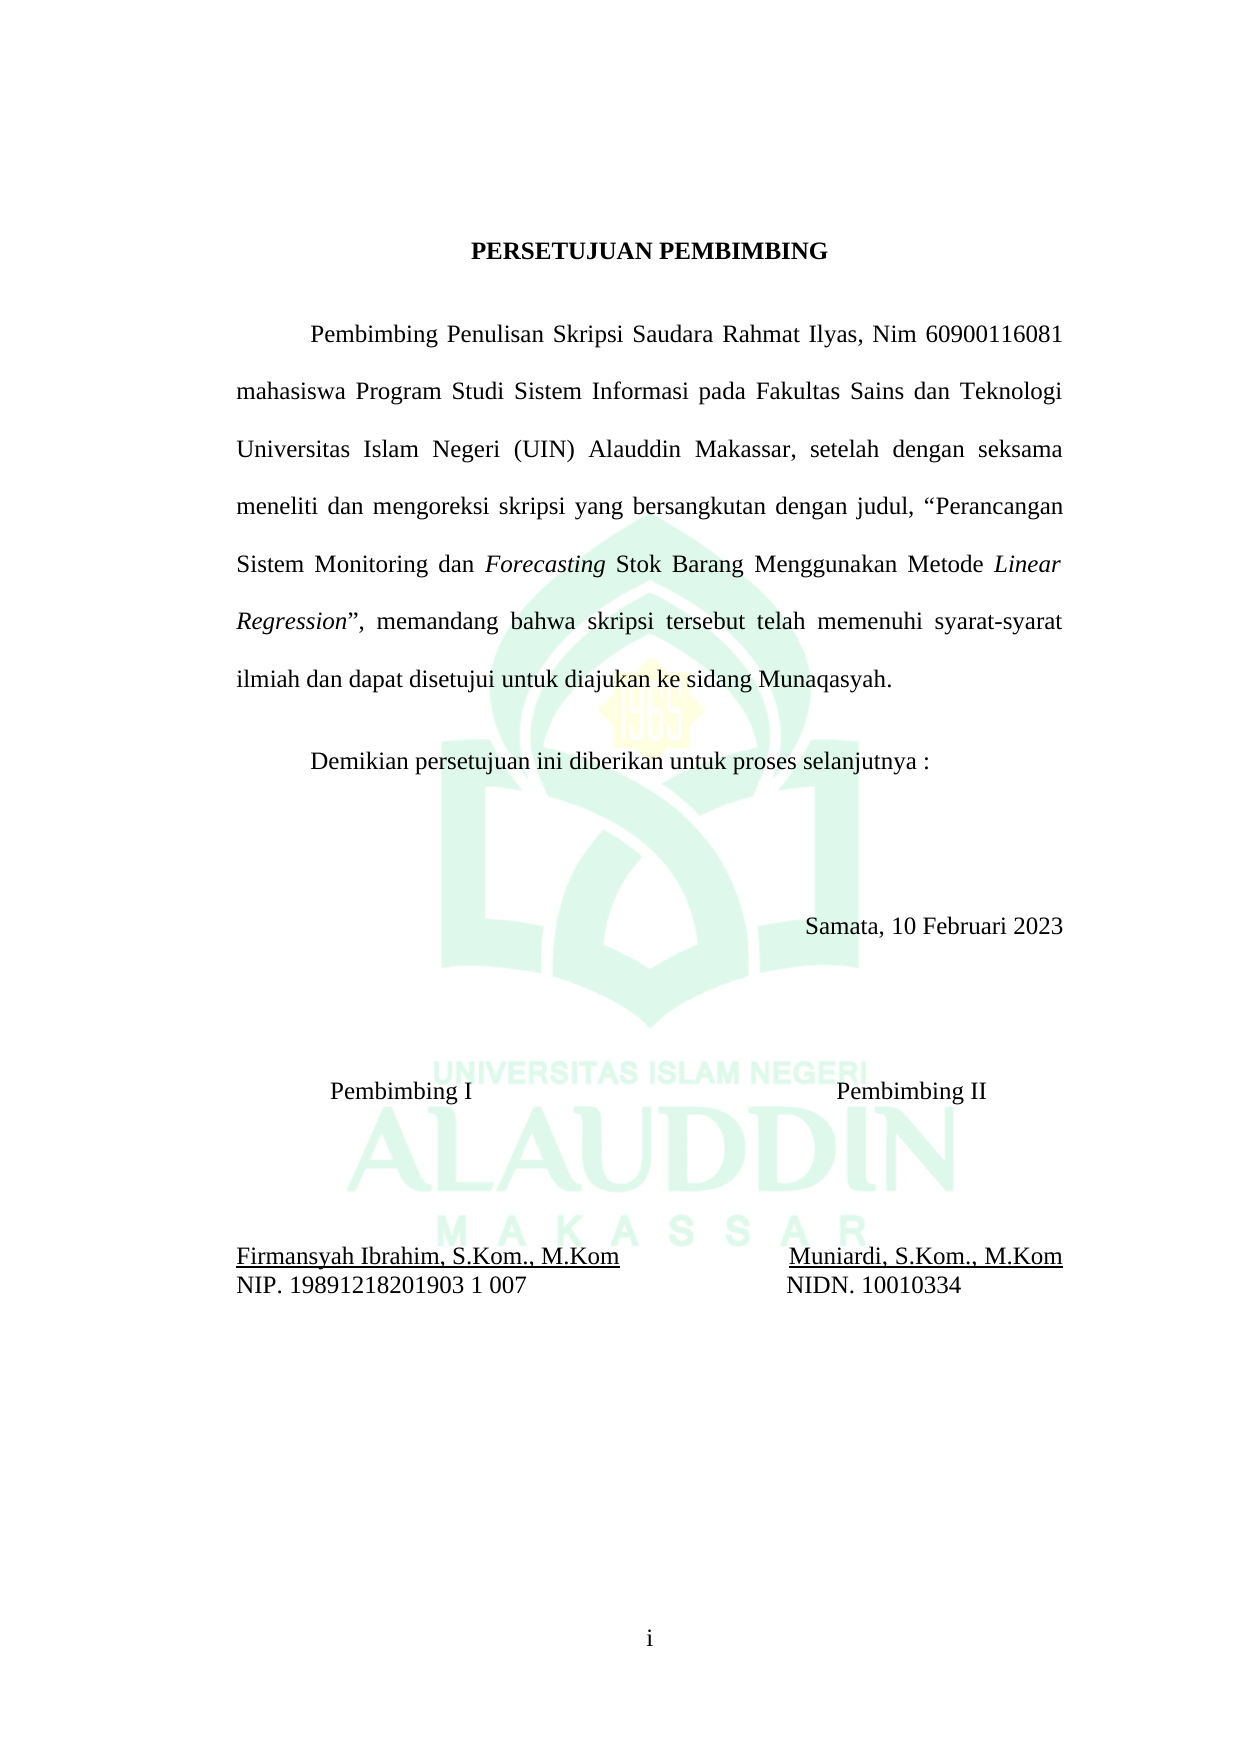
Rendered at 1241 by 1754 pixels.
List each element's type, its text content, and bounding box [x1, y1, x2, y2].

text Pembimbing I Pembimbing II [236, 1076, 1063, 1105]
text Demikian persetujuan ini diberikan untuk proses selanjutnya : [236, 746, 1063, 775]
text Samata, 10 Februari 2023 [686, 911, 1063, 940]
subtitle PERSETUJUAN PEMBIMBING [236, 236, 1063, 265]
text Pembimbing Penulisan Skripsi Saudara Rahmat Ilyas, Nim 60900116081 mahasiswa Program Studi Sistem Informasi pada Fakultas Sains dan Teknologi Universitas Islam Negeri (UIN) Alauddin Makassar, setelah dengan seksama meneliti dan mengoreksi skripsi yang bersangkutan dengan judul, “Perancangan Sistem Monitoring dan Forecasting Stok Barang Menggunakan Metode Linear Regression”, memandang bahwa skripsi tersebut telah memenuhi syarat-syarat ilmiah dan dapat disetujui untuk diajukan ke sidang Munaqasyah. [236, 319, 1063, 692]
text Firmansyah Ibrahim, S.Kom., M.Kom Muniardi, S.Kom., M.Kom NIP. 19891218201903 1 007 NIDN. 10010334 [236, 1241, 1063, 1299]
